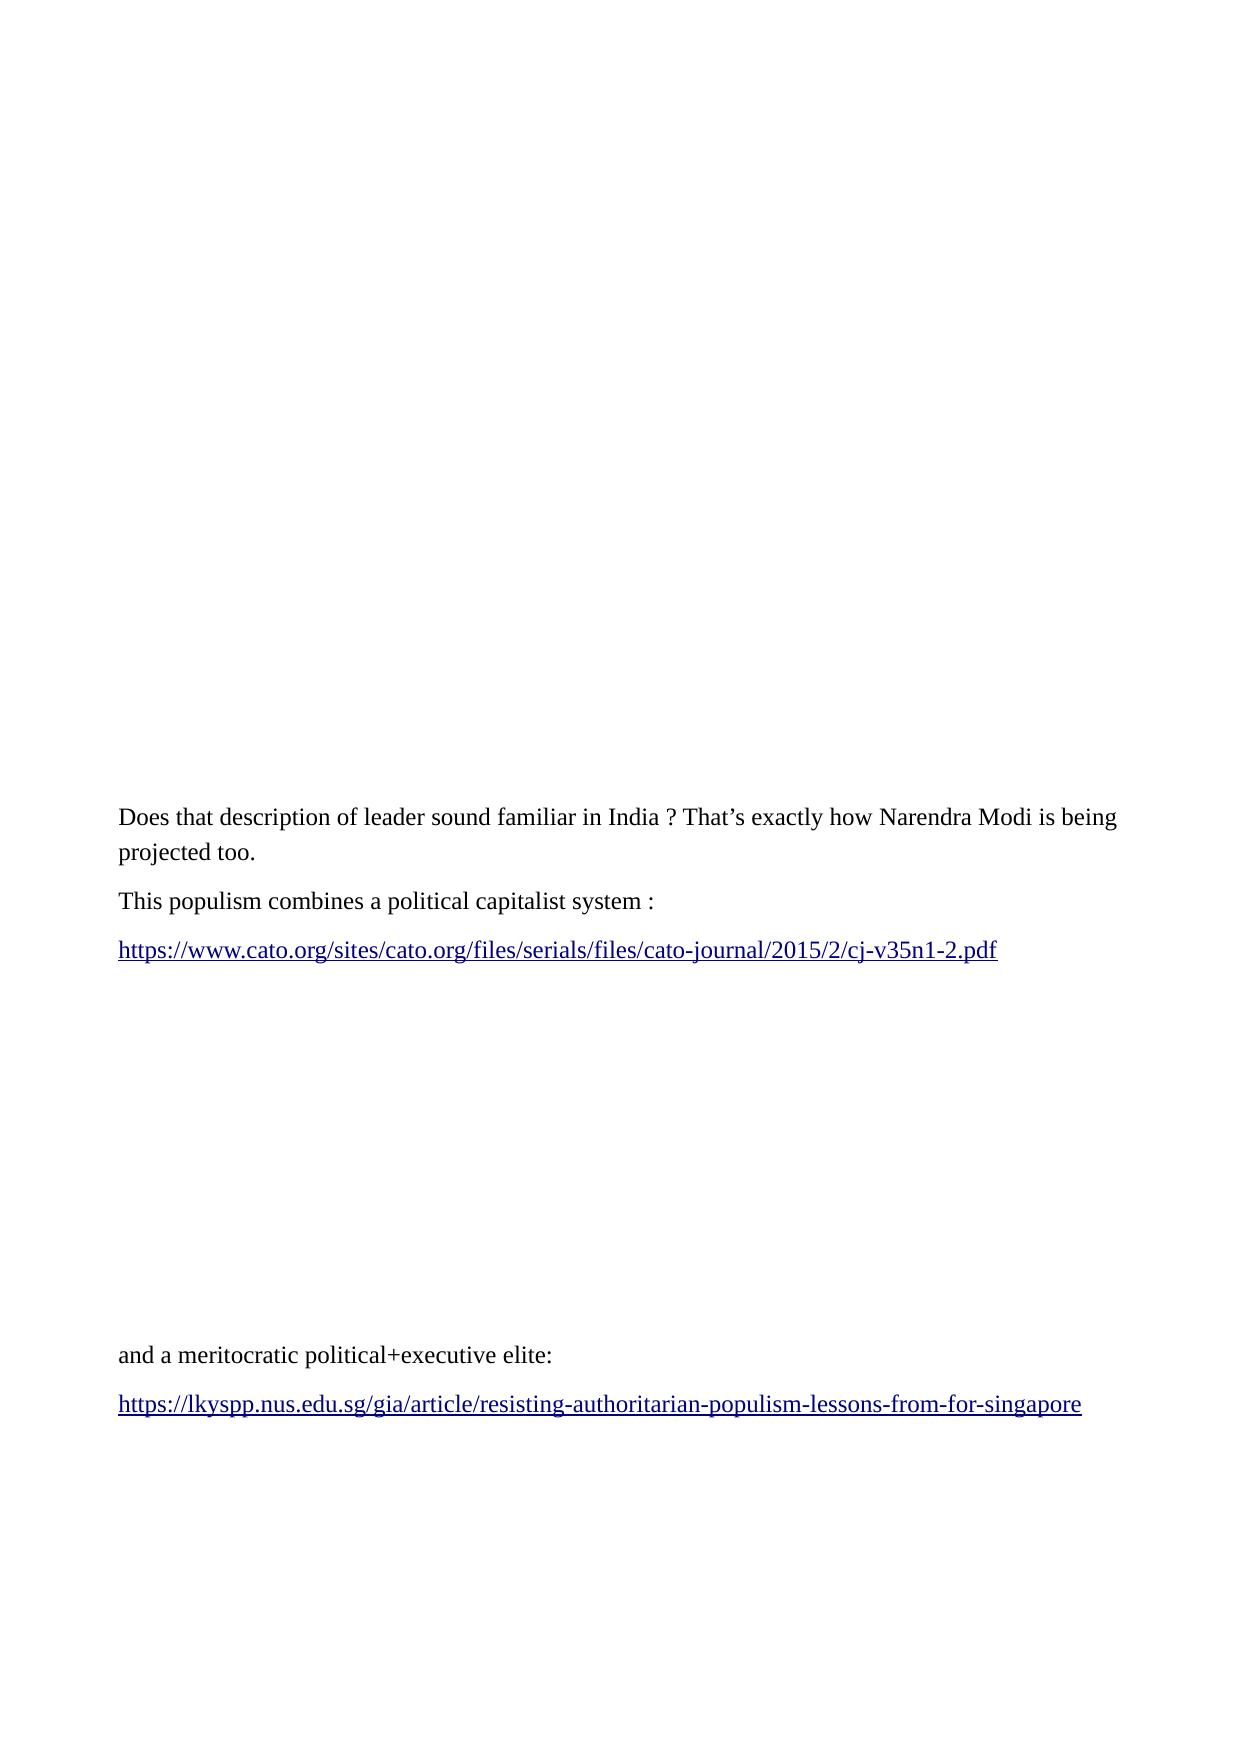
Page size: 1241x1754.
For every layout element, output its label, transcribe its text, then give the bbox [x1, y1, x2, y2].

text https://www.cato.org/sites/cato.org/files/serials/files/cato-journal/2015/2/cj-v35n1-2.pdf [118, 935, 1122, 964]
text Does that description of leader sound familiar in India ? That’s exactly how Narendra Modi is being projected too. [118, 802, 1122, 866]
text and a meritocratic political+executive elite: [118, 1340, 1122, 1369]
text This populism combines a political capitalist system : [118, 886, 1122, 914]
text https://lkyspp.nus.edu.sg/gia/article/resisting-authoritarian-populism-lessons-from-for-singapore [118, 1389, 1122, 1418]
